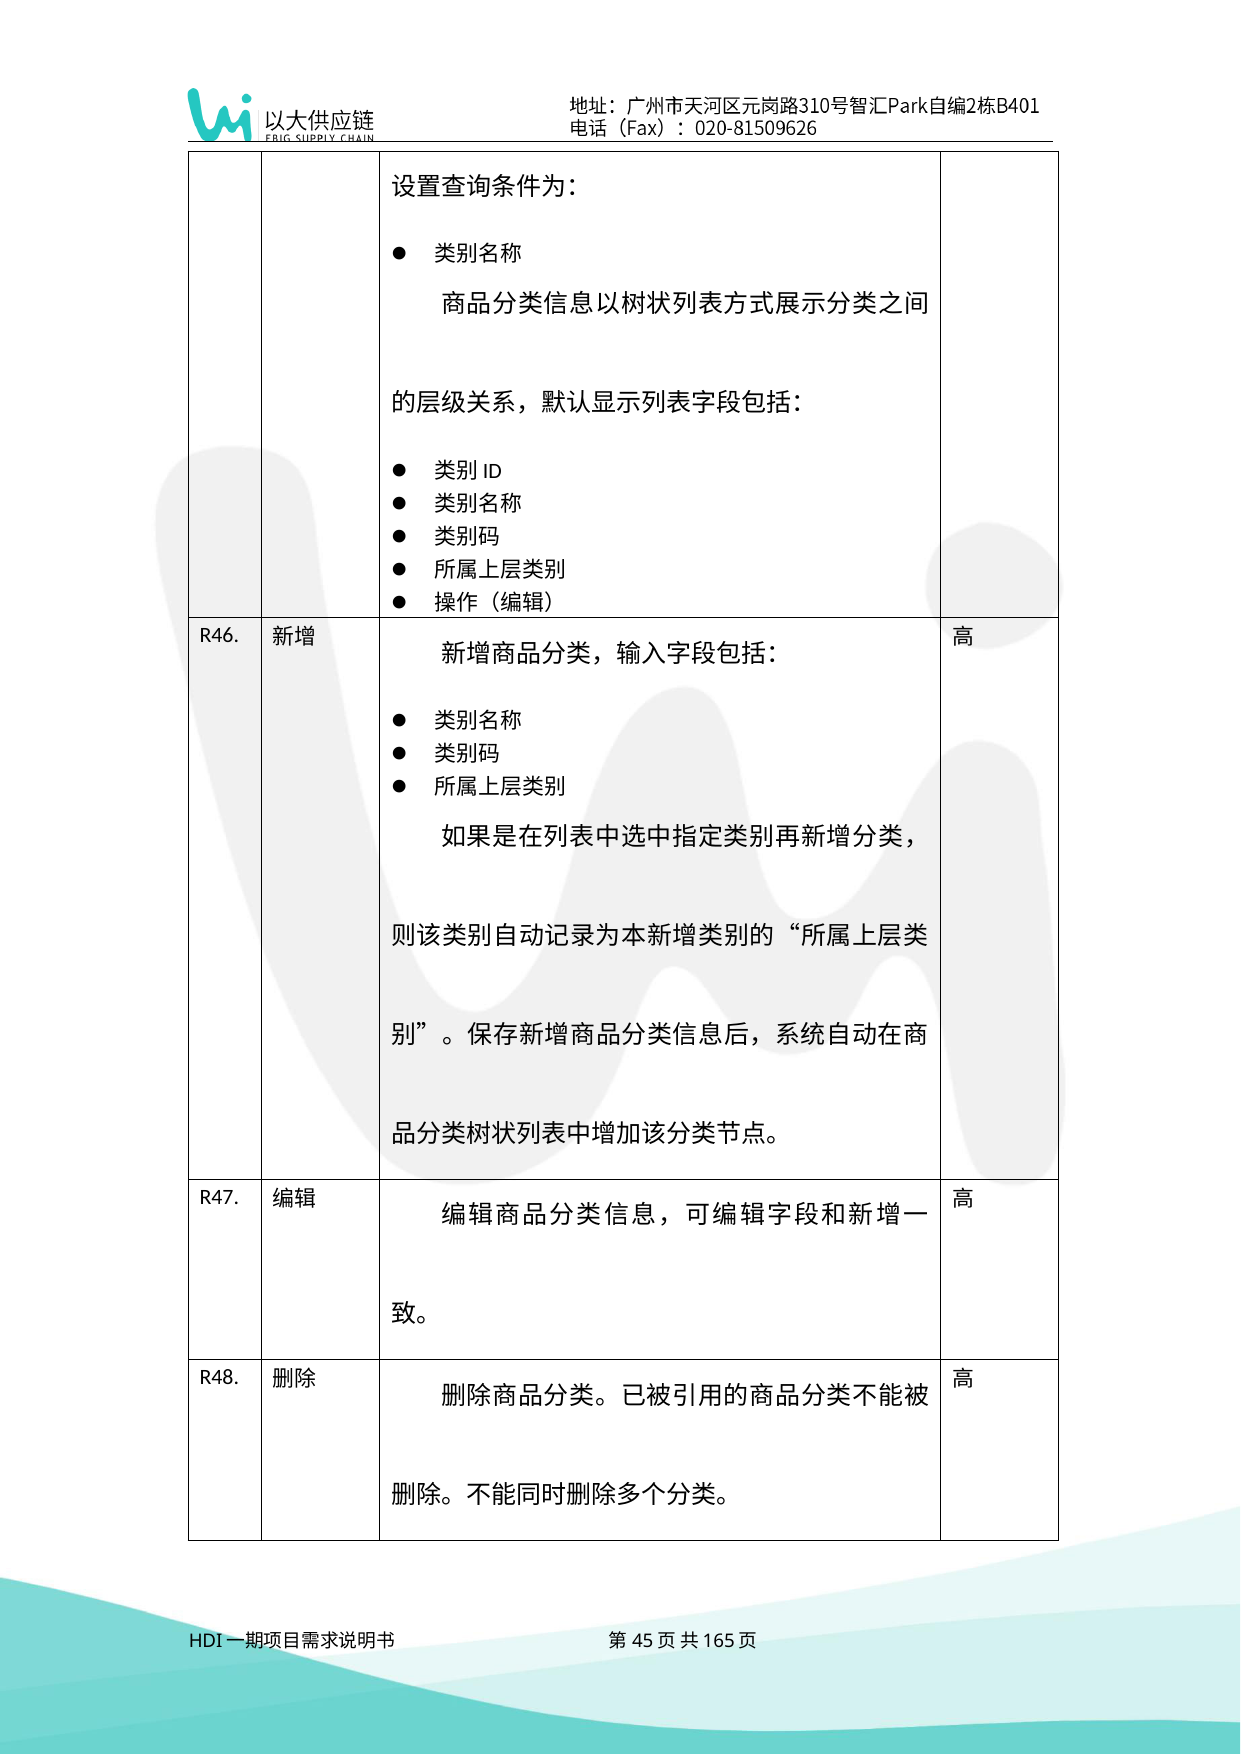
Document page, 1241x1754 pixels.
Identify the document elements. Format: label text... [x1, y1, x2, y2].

table_cell 高 [941, 1180, 1058, 1359]
table_cell 高 [941, 1360, 1058, 1540]
table_cell [189, 152, 261, 617]
table_cell [189, 1180, 261, 1359]
table_cell 查询 [262, 152, 379, 617]
table_cell 编辑 [262, 1180, 379, 1359]
table_cell 高 [941, 152, 1058, 617]
table_cell [189, 618, 261, 1179]
table_cell 编辑商品分类信息，可编辑字段和新增一致。 [380, 1180, 940, 1359]
table_cell 删除 [262, 1360, 379, 1540]
table_cell 新增 [262, 618, 379, 1179]
table_cell 删除商品分类。已被引用的商品分类不能被删除。不能同时删除多个分类。 [380, 1360, 940, 1540]
picture [0, 0, 1241, 1754]
table_cell [189, 1360, 261, 1540]
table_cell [380, 152, 940, 617]
table_cell 高 [941, 618, 1058, 1179]
table_cell 新增商品分类，输入字段包括： 类别名称 类别码 所属上层类别 如果是在列表中选中指定类别再新增分类，则该类别自动记录为本新增类别的“所属上层类别”。保存新增商品分类信息后，系统自动在商品分类树状列表中增加该分类节点。 [380, 618, 940, 1179]
